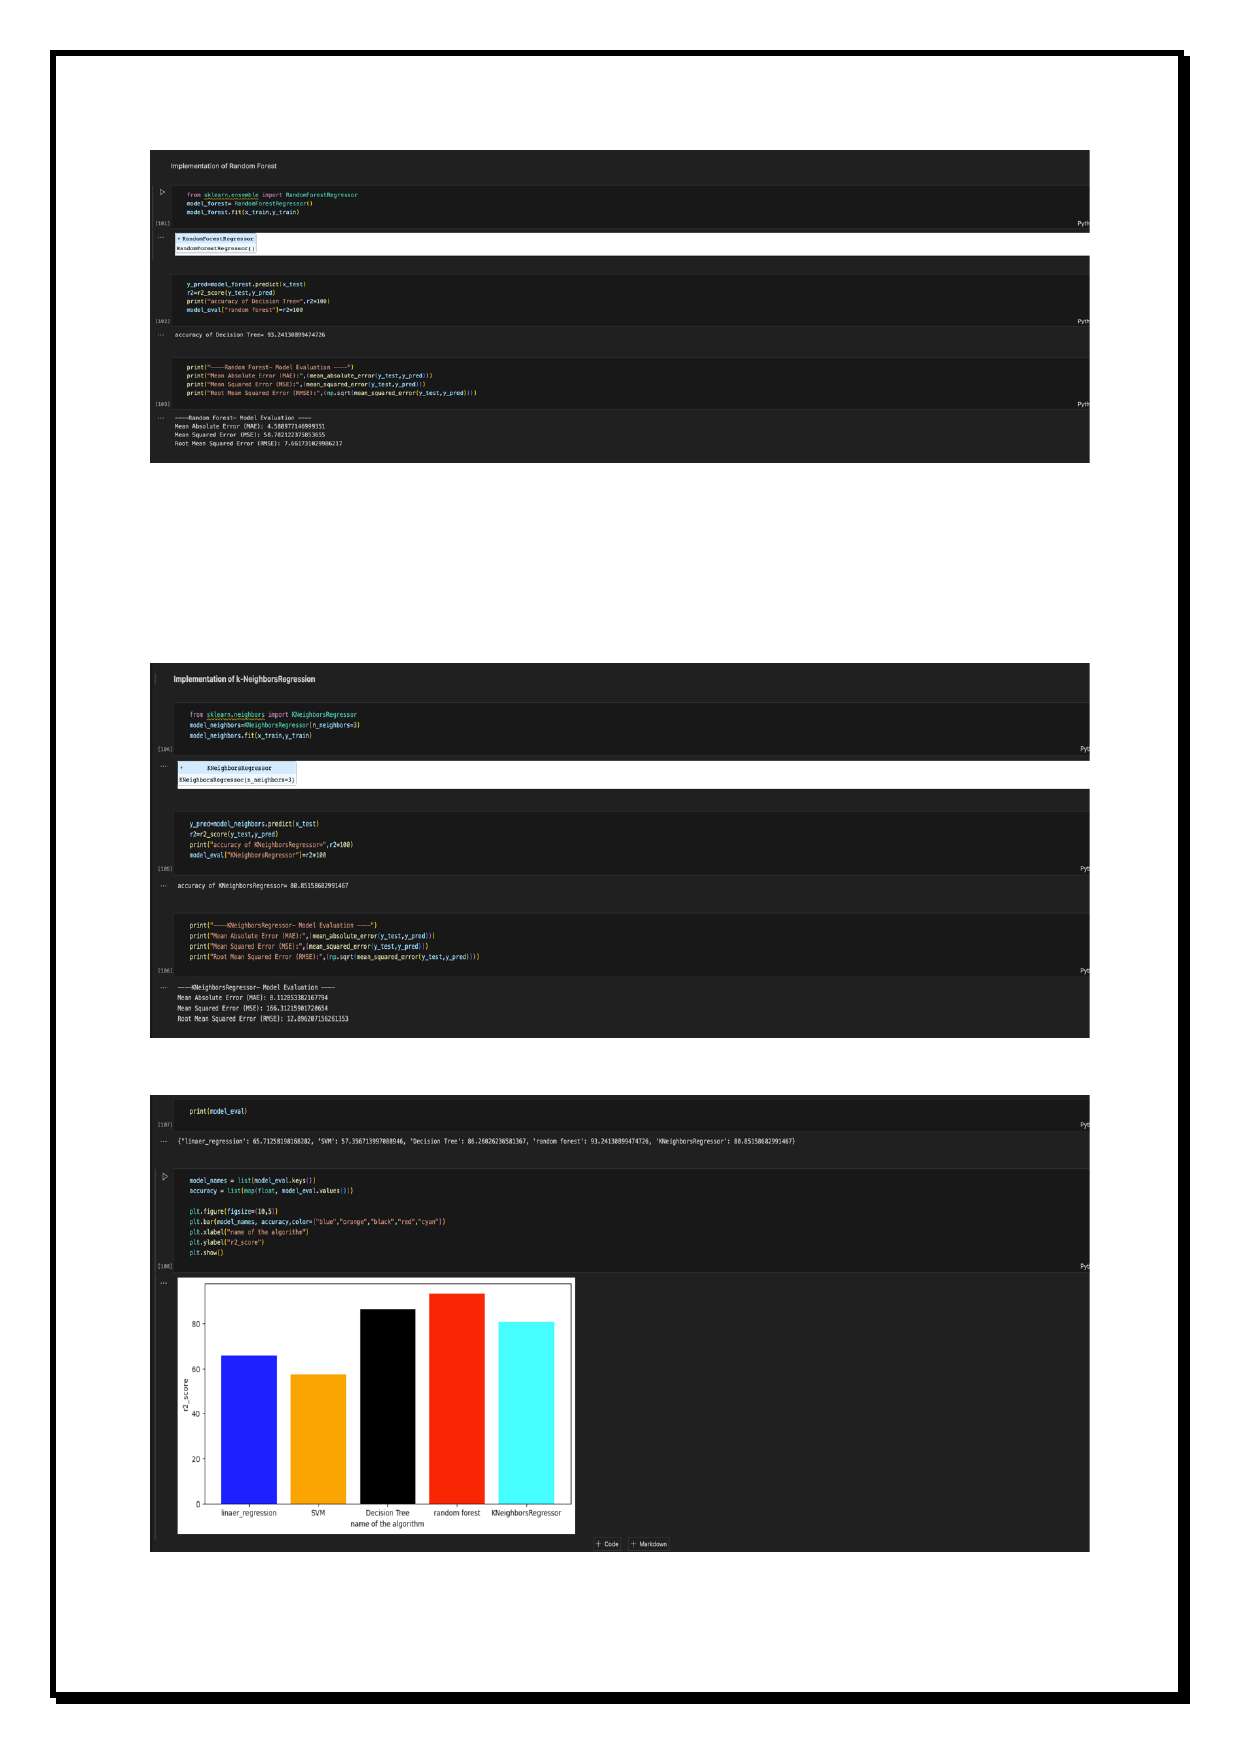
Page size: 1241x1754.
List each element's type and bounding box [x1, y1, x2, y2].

picture [150, 663, 1090, 1038]
picture [150, 150, 1090, 463]
picture [150, 1095, 1090, 1552]
